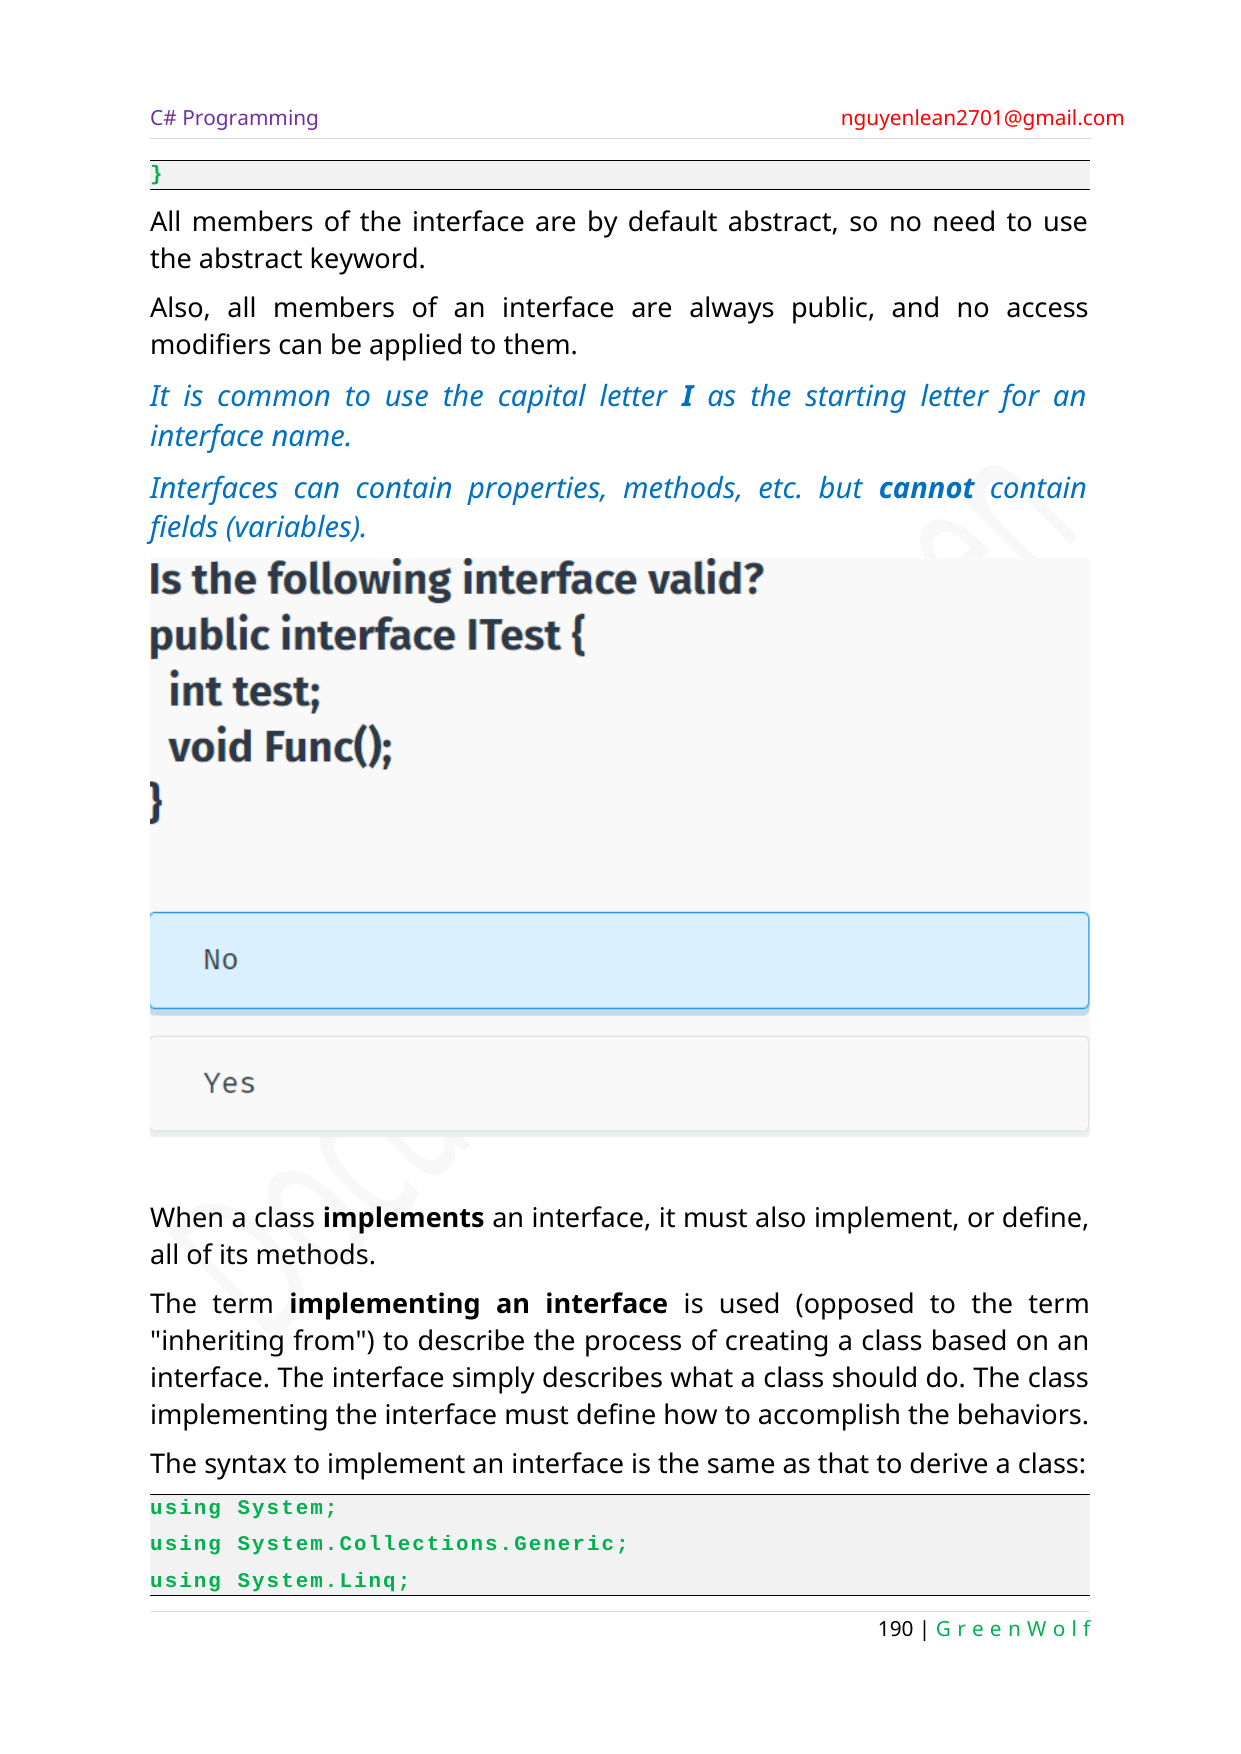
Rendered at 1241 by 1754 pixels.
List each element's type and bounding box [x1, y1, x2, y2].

picture [150, 558, 1091, 1137]
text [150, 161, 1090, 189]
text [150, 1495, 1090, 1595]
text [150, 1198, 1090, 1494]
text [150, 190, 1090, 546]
